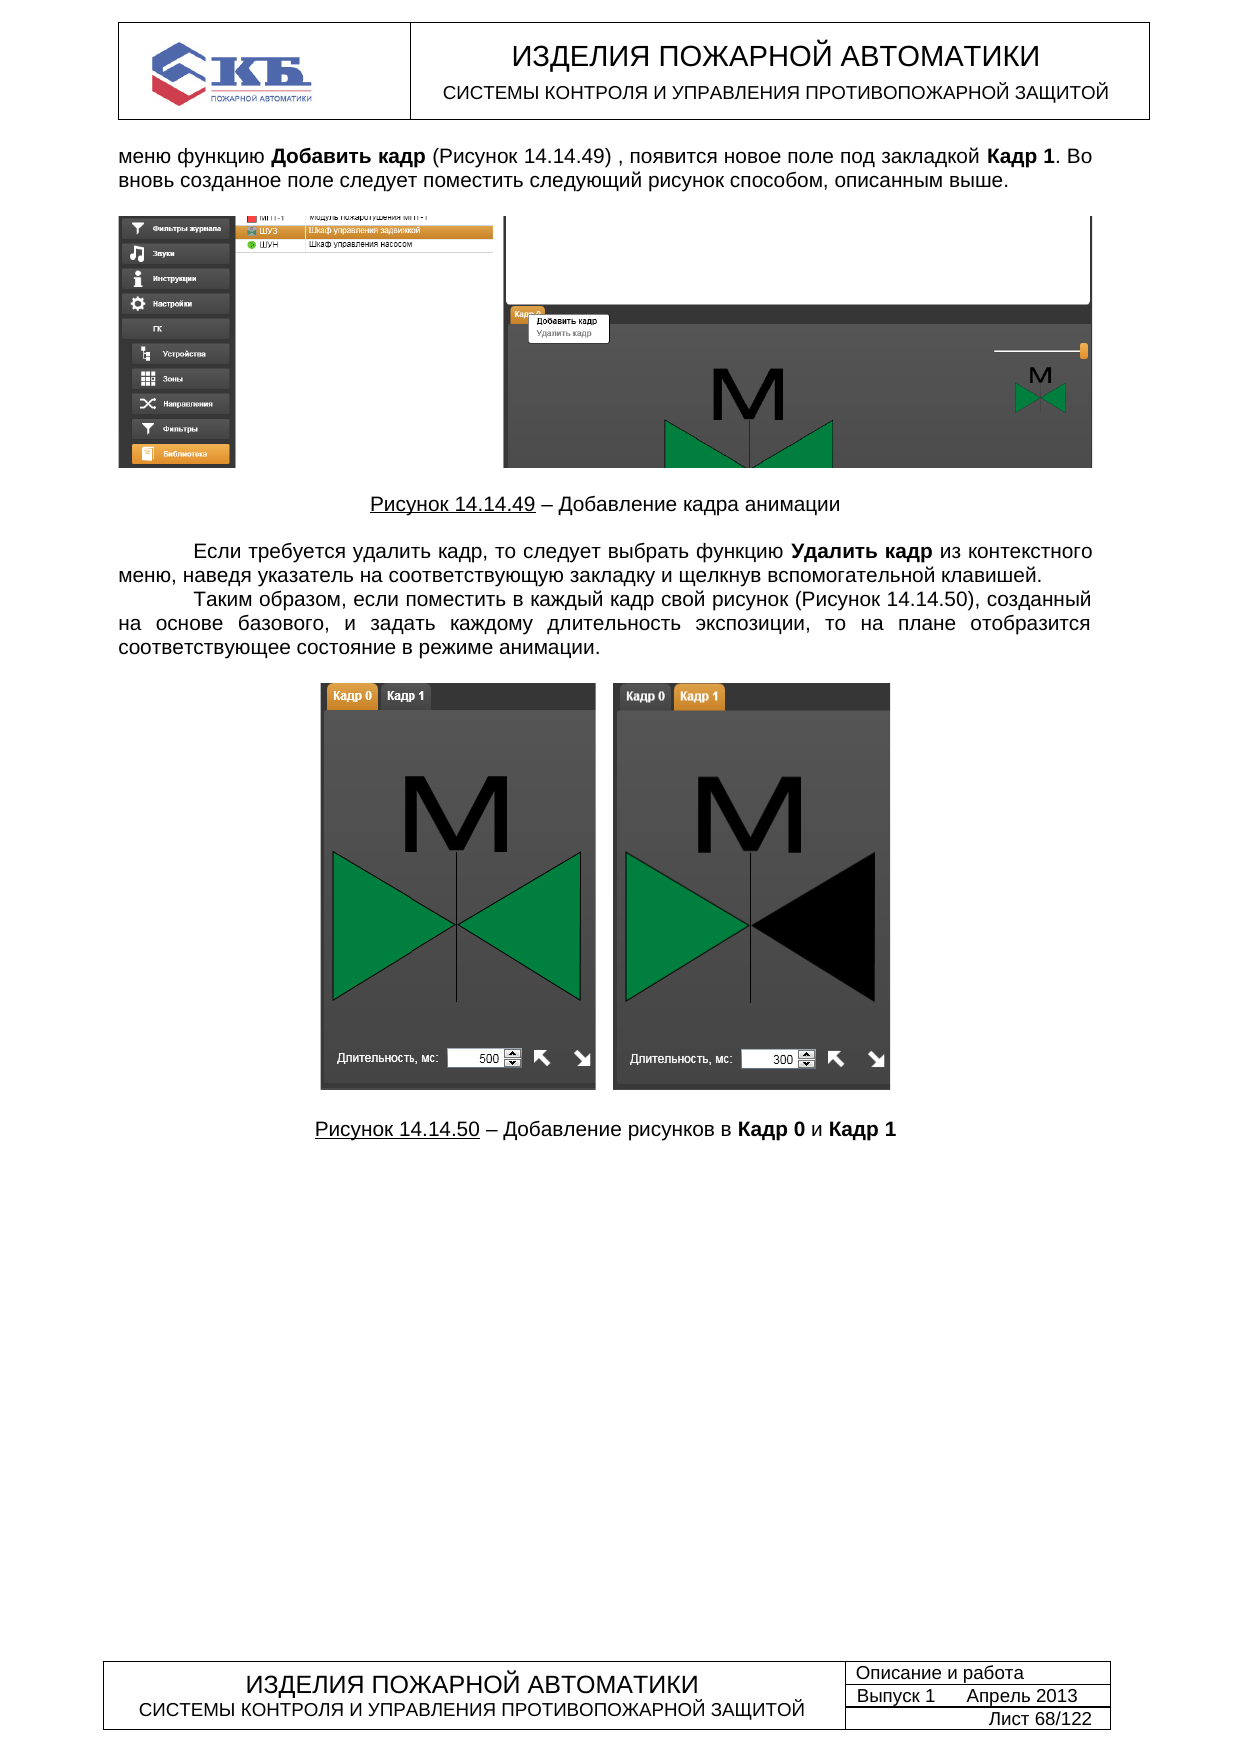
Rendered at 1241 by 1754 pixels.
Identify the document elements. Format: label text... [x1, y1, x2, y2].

picture [613, 683, 891, 1090]
list Если требуется удалить кадр, то следует выбрать функцию Удалить кадр из контекстного меню, наведя указатель на соответствующую закладку и щелкнув вспомогательной клавишей. [118, 539, 1092, 587]
list Рисунок 14.14.50 – Добавление рисунков в Кадр 0 и Кадр 1 [118, 1117, 1092, 1141]
picture [320, 683, 596, 1090]
picture [148, 34, 325, 115]
text Рисунок 14.14.49 – Добавление кадра анимации [118, 491, 1092, 515]
picture [118, 216, 1093, 468]
list Таким образом, если поместить в каждый кадр свой рисунок (Рисунок 14.14.50), созданный на основе базового, и задать каждому длительность экспозиции, то на плане отобразится соответствующее состояние в режиме анимации. [118, 587, 1092, 659]
